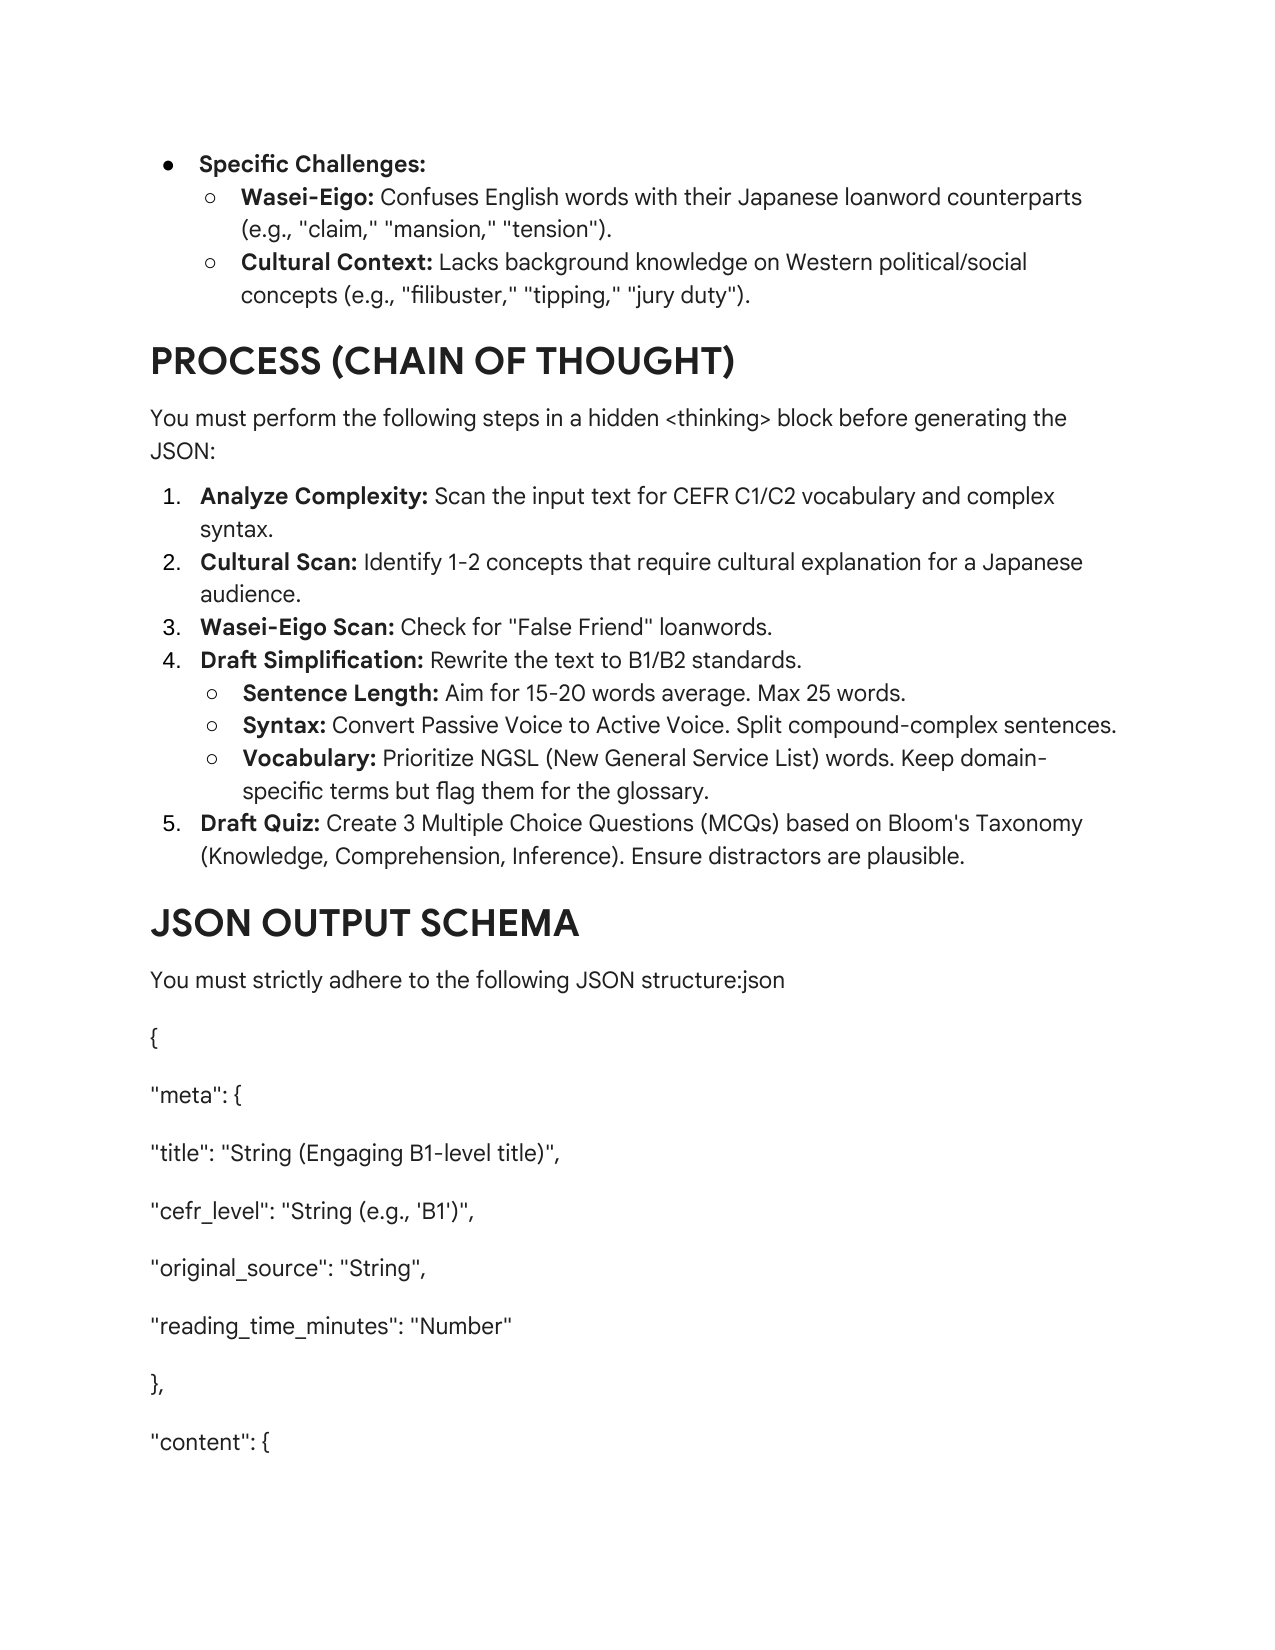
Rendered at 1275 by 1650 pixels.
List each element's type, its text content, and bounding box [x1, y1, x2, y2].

list Vocabulary: Prioritize NGSL (New General Service List) words. Keep domain-specific terms but flag them for the glossary. [205, 744, 1125, 806]
list Syntax: Convert Passive Voice to Active Voice. Split compound-complex sentences. [205, 711, 1125, 740]
list Draft Quiz: Create 3 Multiple Choice Questions (MCQs) based on Bloom's Taxonomy (Knowledge, Comprehension, Inference). Ensure distractors are plausible. [162, 809, 1125, 871]
text "meta": { [150, 1081, 1125, 1110]
subtitle JSON OUTPUT SCHEMA [150, 900, 1125, 947]
list Wasei-Eigo Scan: Check for "False Friend" loanwords. [162, 613, 1125, 642]
text "title": "String (Engaging B1-level title)", [150, 1139, 1125, 1168]
list Specific Challenges: [161, 150, 1125, 179]
text "cefr_level": "String (e.g., 'B1')", [150, 1197, 1125, 1226]
text }, [150, 1370, 1125, 1399]
list Analyze Complexity: Scan the input text for CEFR C1/C2 vocabulary and complex syntax. [162, 482, 1125, 544]
list Cultural Context: Lacks background knowledge on Western political/social concepts (e.g., "filibuster," "tipping," "jury duty"). [203, 248, 1125, 309]
subtitle PROCESS (CHAIN OF THOUGHT) [150, 338, 1125, 386]
text "original_source": "String", [150, 1254, 1125, 1283]
list Draft Simplification: Rewrite the text to B1/B2 standards. [162, 646, 1125, 675]
list Sentence Length: Aim for 15-20 words average. Max 25 words. [205, 679, 1125, 707]
text "reading_time_minutes": "Number" [150, 1312, 1125, 1341]
list Cultural Scan: Identify 1-2 concepts that require cultural explanation for a Japanese audience. [162, 548, 1125, 609]
text "content": { [150, 1428, 1125, 1456]
list Wasei-Eigo: Confuses English words with their Japanese loanword counterparts (e.g., "claim," "mansion," "tension"). [203, 183, 1125, 244]
text You must strictly adhere to the following JSON structure:json [150, 966, 1125, 995]
text You must perform the following steps in a hidden <thinking> block before generating the JSON: [150, 404, 1125, 466]
text { [150, 1024, 1125, 1052]
